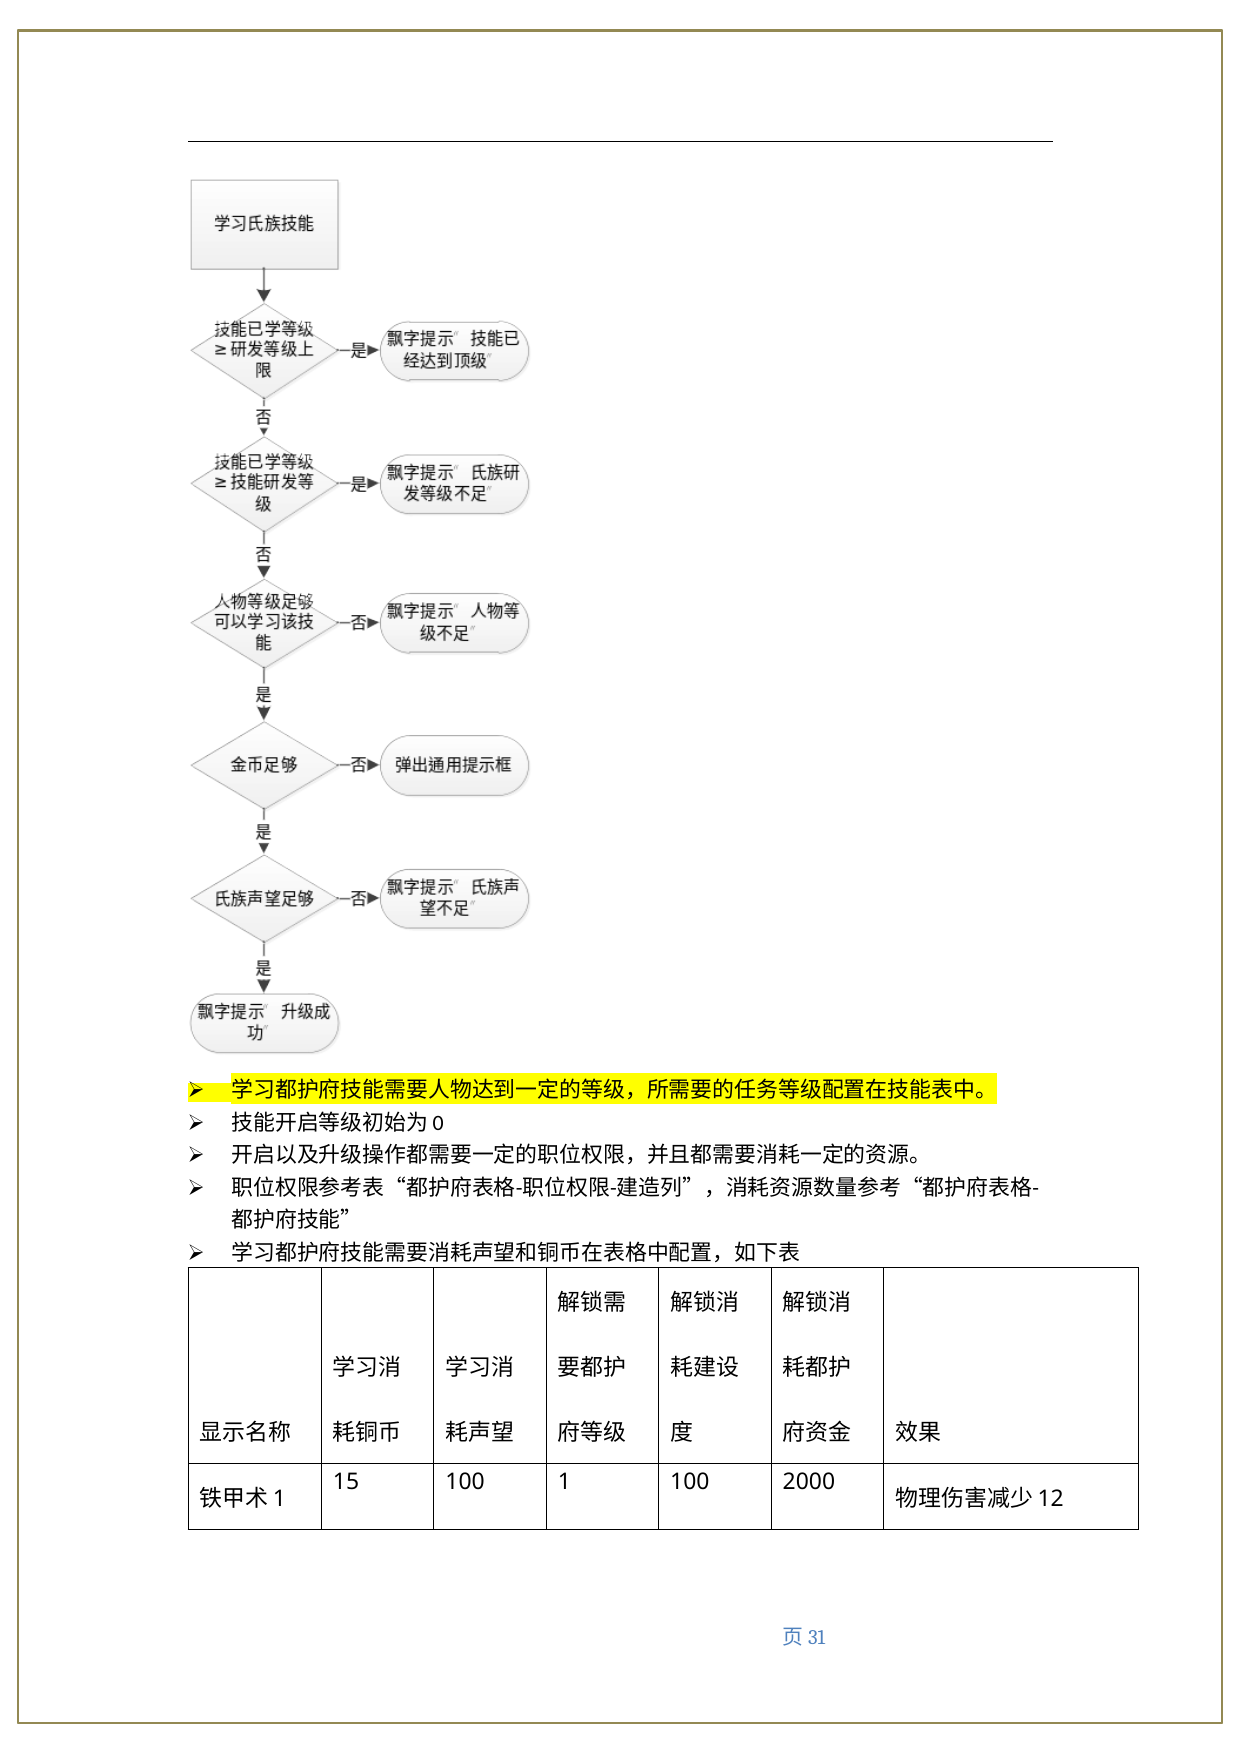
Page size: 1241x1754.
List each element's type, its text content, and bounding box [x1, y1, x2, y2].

table_cell 物理伤害减少12 [884, 1464, 1138, 1529]
table_cell 100 [659, 1464, 771, 1529]
table_cell 铁甲术1级 [189, 1464, 321, 1529]
table_cell 1 [547, 1464, 658, 1529]
table_header 学习消耗铜币 [322, 1268, 433, 1463]
list 学习都护府技能需要消耗声望和铜币在表格中配置，如下表 [187, 1234, 1053, 1267]
list 学习都护府技能需要人物达到一定的等级，所需要的任务等级配置在技能表中。 [187, 1072, 1053, 1104]
table_header 解锁需要都护府等级 [547, 1268, 658, 1463]
table_header 学习消耗声望 [434, 1268, 546, 1463]
table_header 解锁消耗建设度 [659, 1268, 771, 1463]
table_cell 15 [322, 1464, 433, 1529]
table_header 效果 [884, 1268, 1138, 1463]
table_header 显示名称 [189, 1268, 321, 1463]
list 职位权限参考表“都护府表格-职位权限-建造列”，消耗资源数量参考“都护府表格-都护府技能” [187, 1169, 1053, 1234]
list 技能开启等级初始为0 [187, 1104, 1053, 1137]
list 开启以及升级操作都需要一定的职位权限，并且都需要消耗一定的资源。 [187, 1137, 1053, 1169]
table_cell 2000 [772, 1464, 883, 1529]
table_cell 100 [434, 1464, 546, 1529]
table_header 解锁消耗都护府资金 [772, 1268, 883, 1463]
